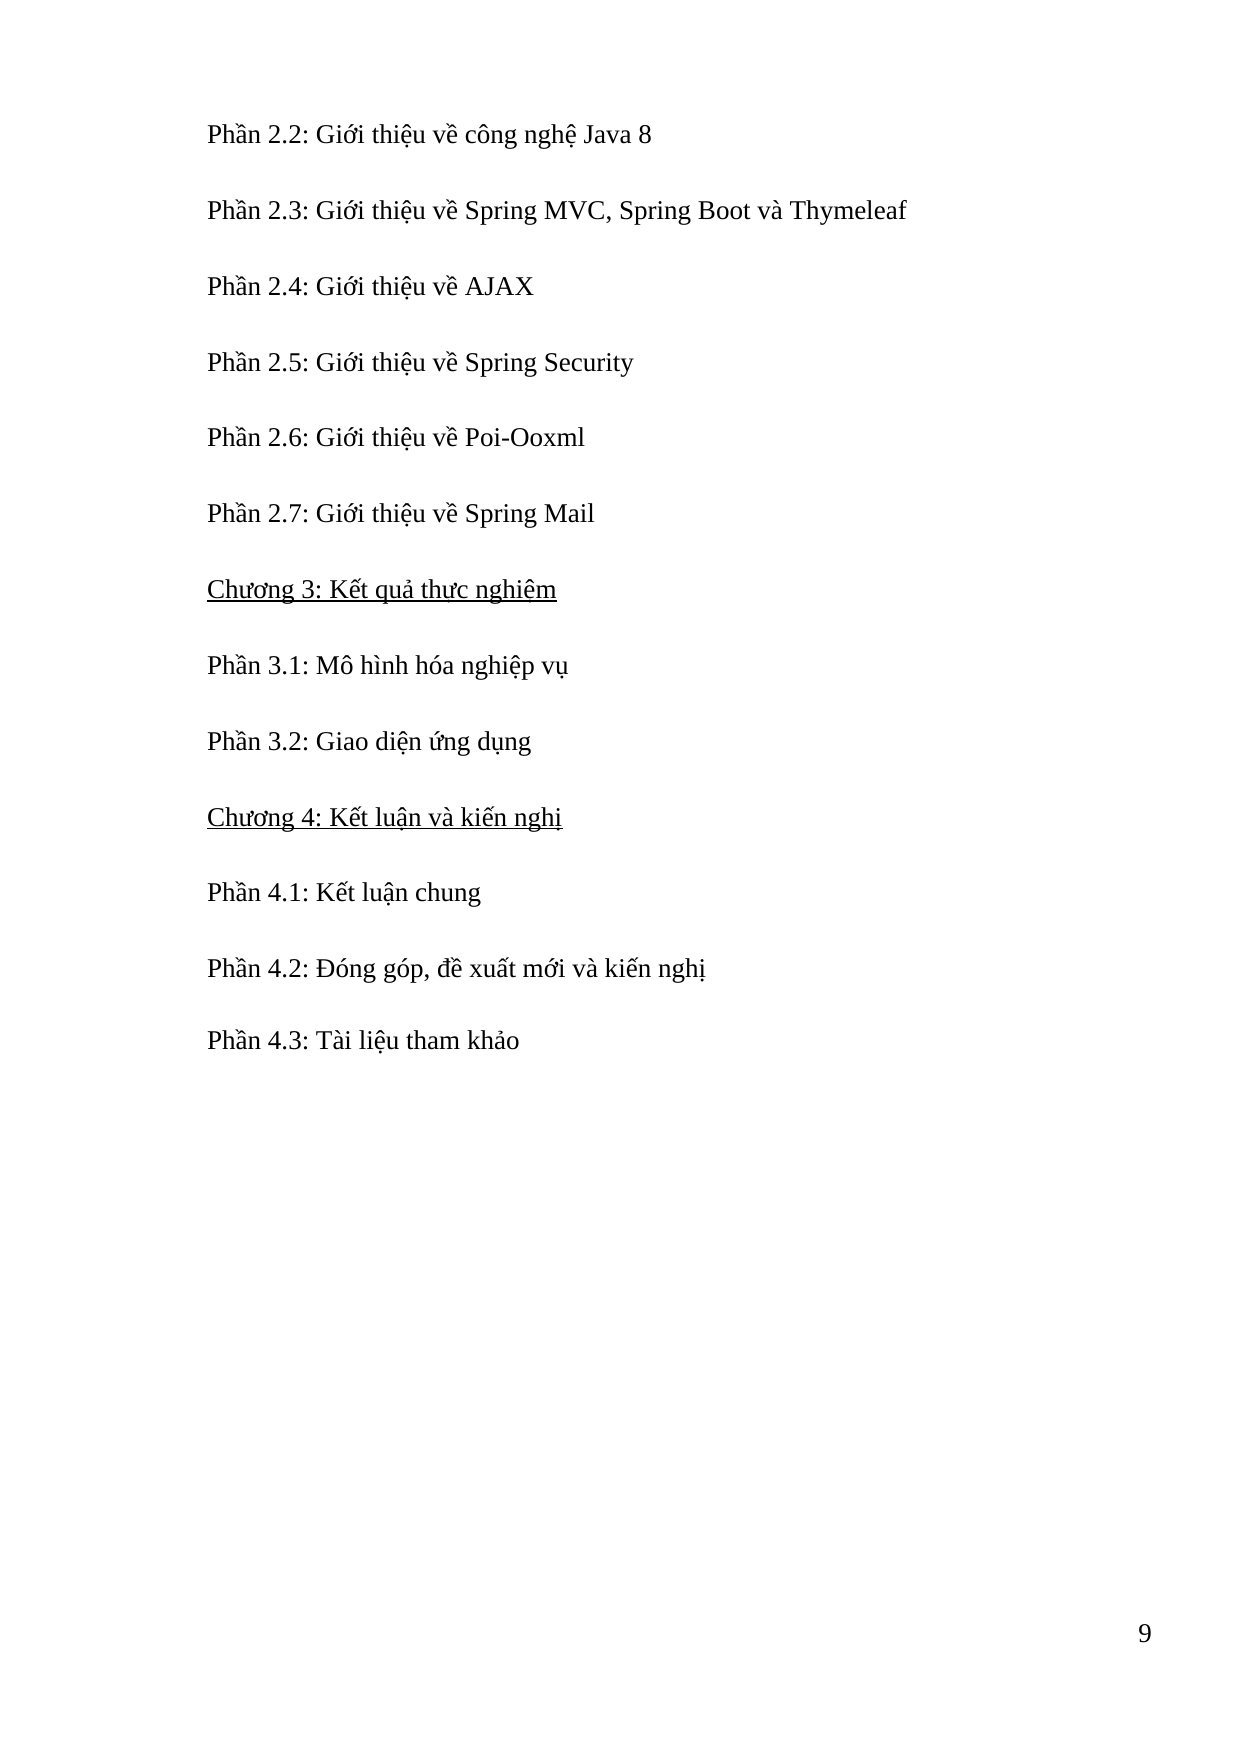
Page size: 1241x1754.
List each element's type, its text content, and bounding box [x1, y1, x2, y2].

text Phần 2.4: Giới thiệu về AJAX [207, 270, 1152, 301]
text Phần 2.2: Giới thiệu về công nghệ Java 8 [207, 118, 1152, 149]
text Phần 3.2: Giao diện ứng dụng [207, 725, 1152, 756]
text Phần 2.3: Giới thiệu về Spring MVC, Spring Boot và Thymeleaf [207, 194, 1152, 225]
text Phần 3.1: Mô hình hóa nghiệp vụ [207, 649, 1152, 680]
text Phần 4.1: Kết luận chung [207, 876, 1152, 908]
text Phần 4.2: Đóng góp, đề xuất mới và kiến nghị [207, 952, 1152, 983]
text Chương 4: Kết luận và kiến nghị [207, 801, 1152, 832]
text Phần 2.6: Giới thiệu về Poi-Ooxml [207, 421, 1152, 453]
text Phần 2.7: Giới thiệu về Spring Mail [207, 497, 1152, 528]
text Chương 3: Kết quả thực nghiệm [207, 573, 1152, 604]
text Phần 2.5: Giới thiệu về Spring Security [207, 346, 1152, 377]
text Phần 4.3: Tài liệu tham khảo [207, 1024, 1152, 1055]
